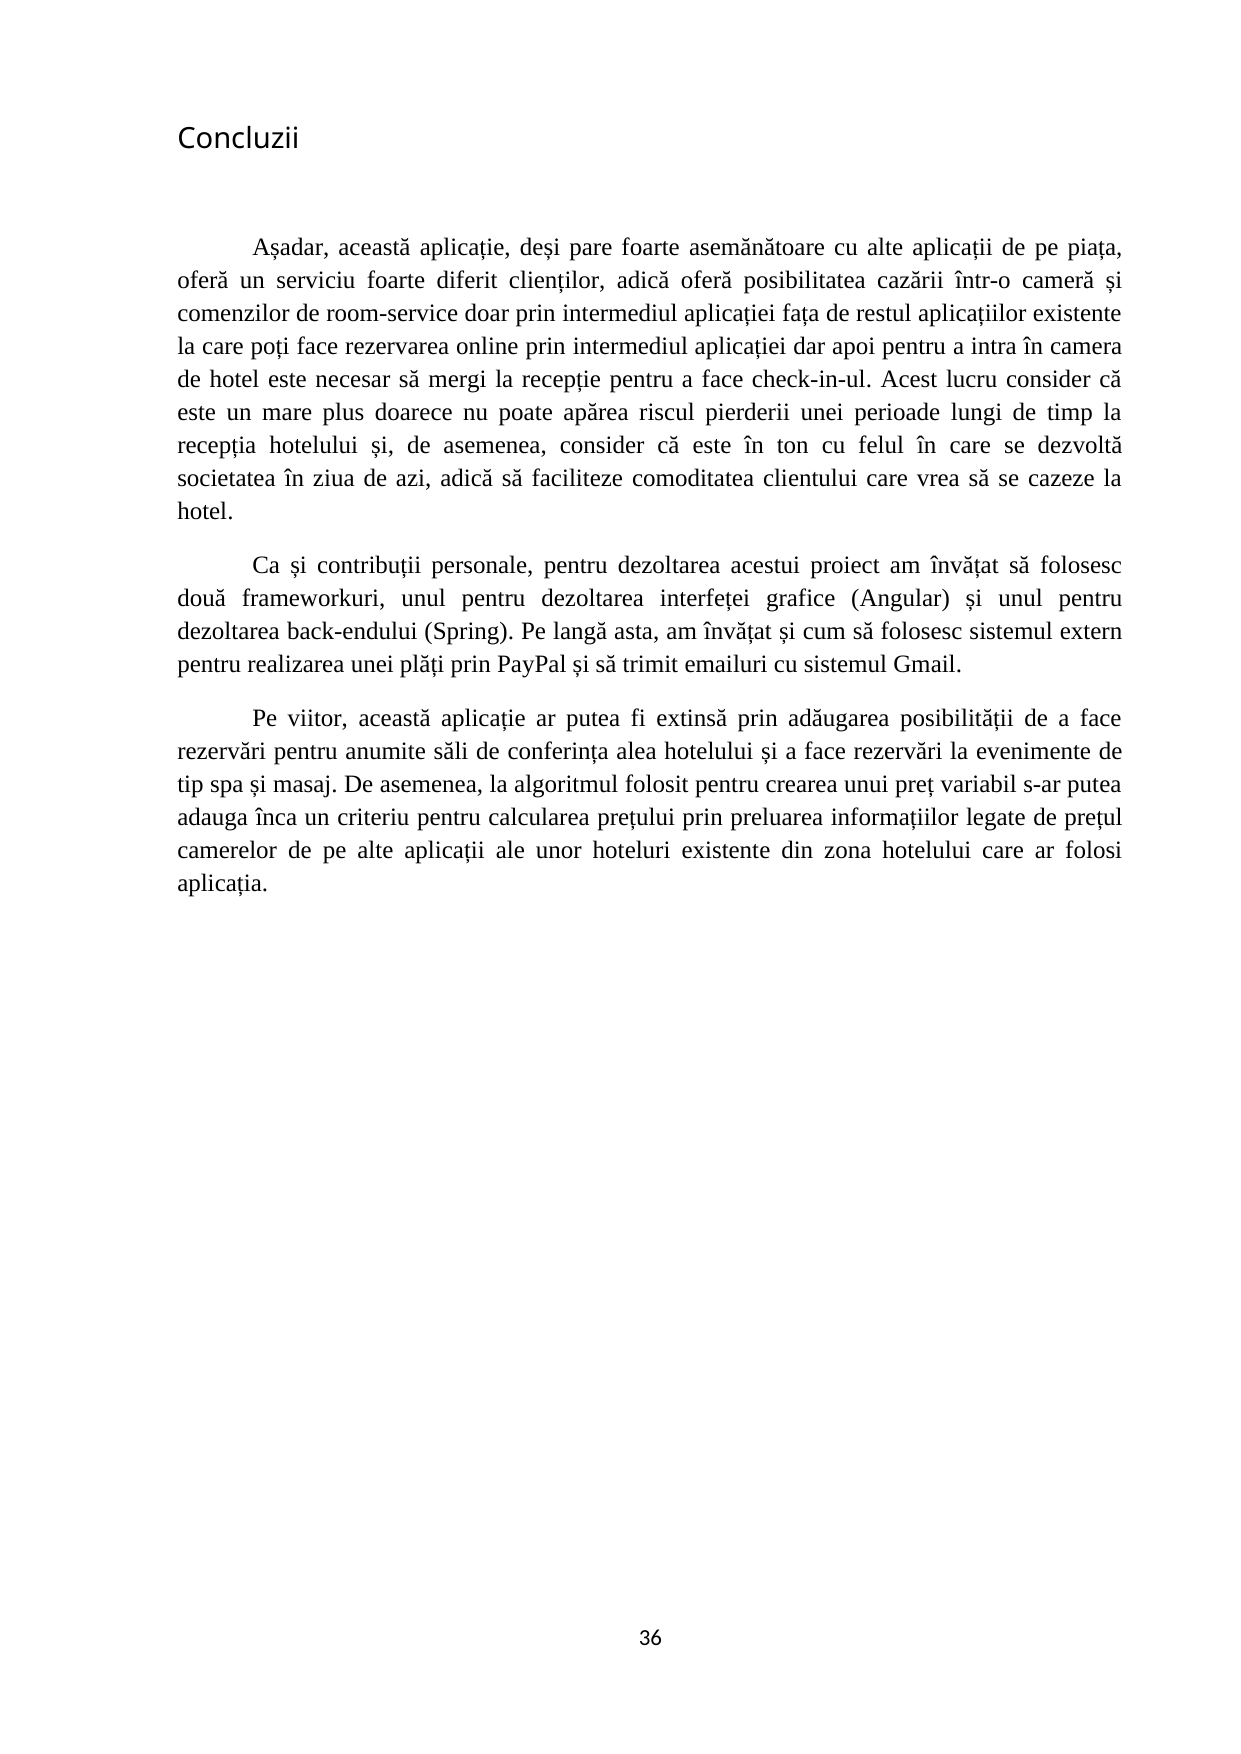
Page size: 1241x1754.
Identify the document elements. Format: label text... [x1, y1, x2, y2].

text Așadar, această aplicație, deși pare foarte asemănătoare cu alte aplicații de pe piața, oferă un serviciu foarte diferit clienților, adică oferă posibilitatea cazării într-o cameră și comenzilor de room-service doar prin intermediul aplicației fața de restul aplicațiilor existente la care poți face rezervarea online prin intermediul aplicației dar apoi pentru a intra în camera de hotel este necesar să mergi la recepție pentru a face check-in-ul. Acest lucru consider că este un mare plus doarece nu poate apărea riscul pierderii unei perioade lungi de timp la recepția hotelului și, de asemenea, consider că este în ton cu felul în care se dezvoltă societatea în ziua de azi, adică să faciliteze comoditatea clientului care vrea să se cazeze la hotel. [177, 232, 1123, 525]
text Pe viitor, această aplicație ar putea fi extinsă prin adăugarea posibilității de a face rezervări pentru anumite săli de conferința alea hotelului și a face rezervări la evenimente de tip spa și masaj. De asemenea, la algoritmul folosit pentru crearea unui preț variabil s-ar putea adauga înca un criteriu pentru calcularea prețului prin preluarea informațiilor legate de prețul camerelor de pe alte aplicații ale unor hoteluri existente din zona hotelului care ar folosi aplicația. [177, 703, 1123, 897]
text Ca și contribuții personale, pentru dezoltarea acestui proiect am învățat să folosesc două frameworkuri, unul pentru dezoltarea interfeței grafice (Angular) și unul pentru dezoltarea back-endului (Spring). Pe langă asta, am învățat și cum să folosesc sistemul extern pentru realizarea unei plăți prin PayPal și să trimit emailuri cu sistemul Gmail. [177, 550, 1123, 678]
text Concluzii [177, 117, 1123, 157]
